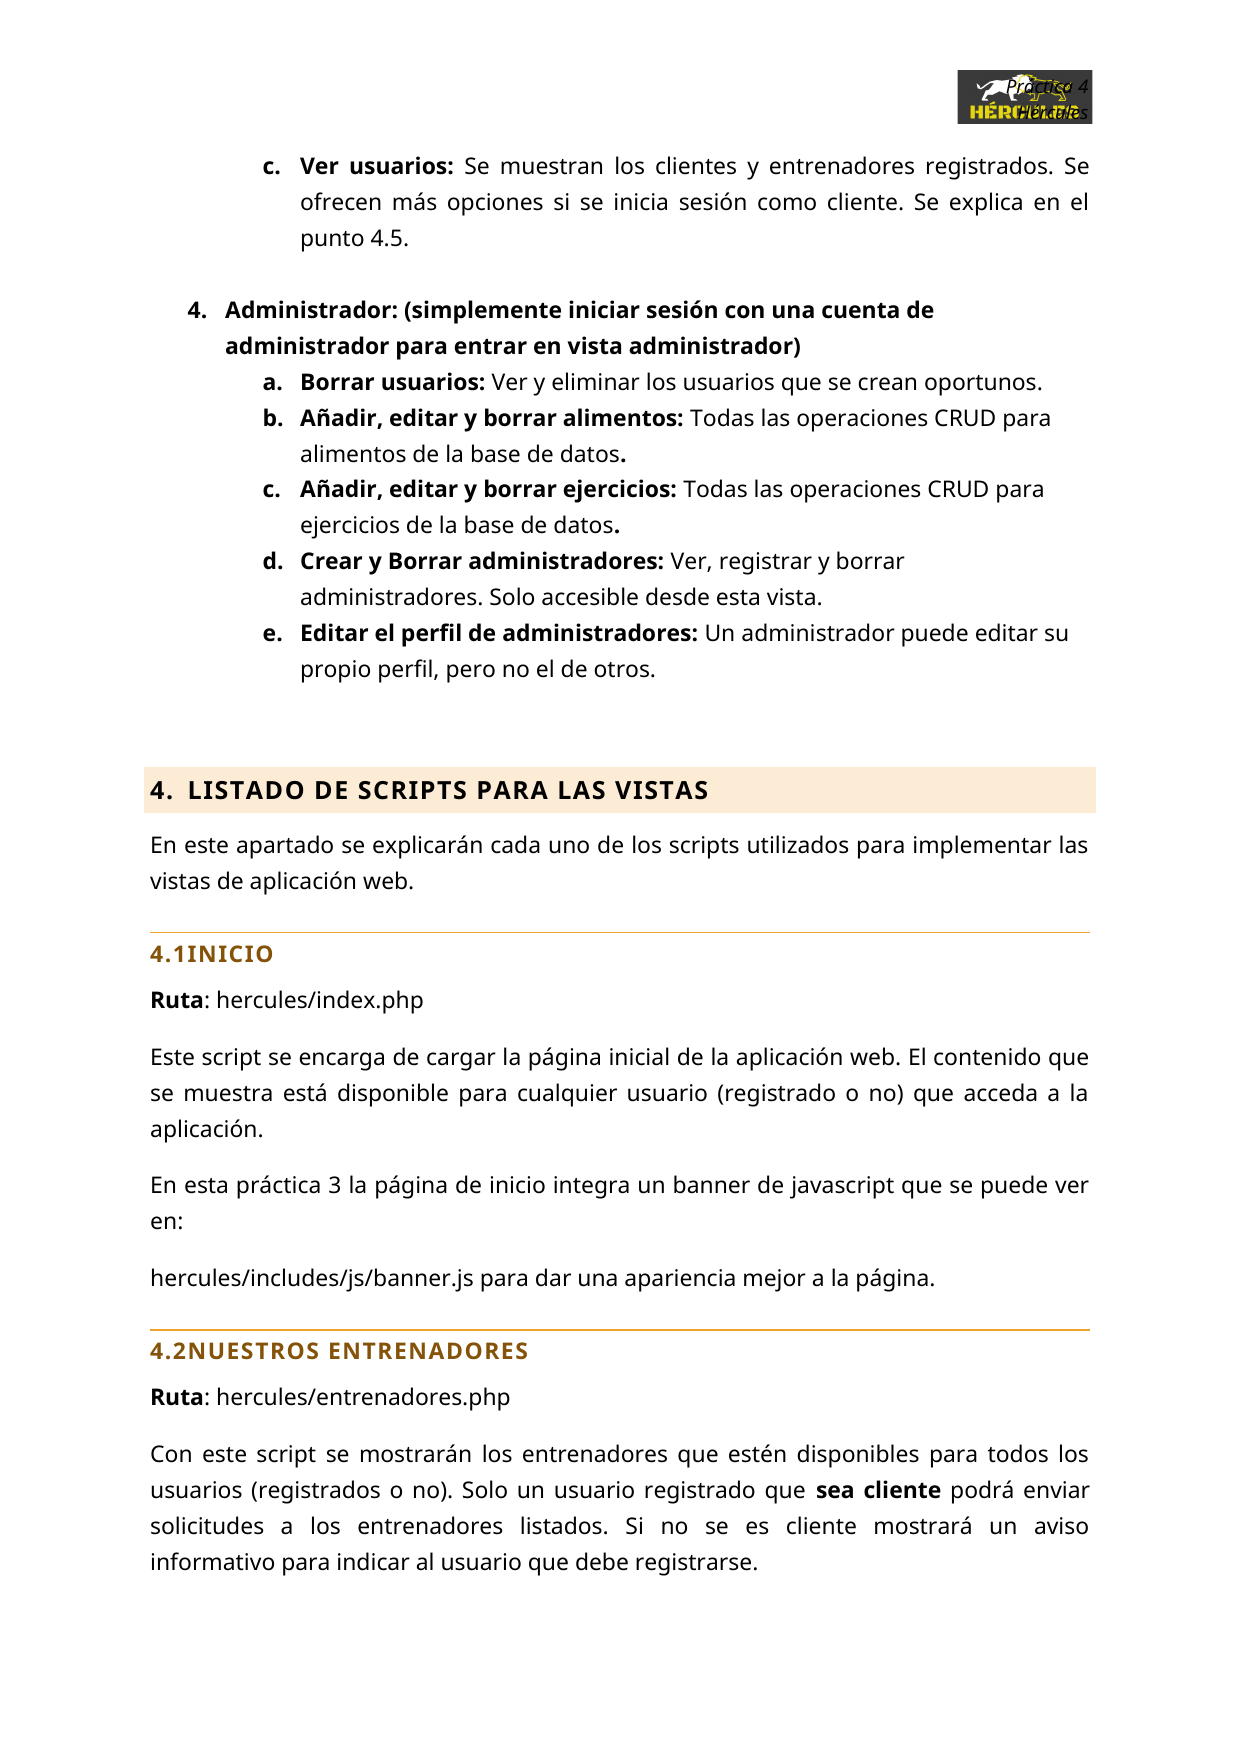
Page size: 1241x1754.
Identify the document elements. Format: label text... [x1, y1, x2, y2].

text En este apartado se explicarán cada uno de los scripts utilizados para implementar las vistas de aplicación web. [150, 829, 1090, 896]
text hercules/includes/js/banner.js para dar una apariencia mejor a la página. [150, 1262, 1090, 1293]
list Añadir, editar y borrar ejercicios: Todas las operaciones CRUD para ejercicios de la base de datos. [262, 473, 1090, 541]
list Crear y Borrar administradores: Ver, registrar y borrar administradores. Solo accesible desde esta vista. [262, 545, 1090, 612]
text Ruta: hercules/entrenadores.php [150, 1381, 1090, 1413]
subtitle NUESTROS ENTRENADORES [150, 1331, 1090, 1366]
subtitle INICIO [150, 933, 1090, 969]
text Ruta: hercules/index.php [150, 984, 1090, 1015]
list Administrador: (simplemente iniciar sesión con una cuenta de administrador para entrar en vista administrador) [187, 294, 1090, 361]
text En esta práctica 3 la página de inicio integra un banner de javascript que se puede ver en: [150, 1169, 1090, 1237]
text Este script se encarga de cargar la página inicial de la aplicación web. El contenido que se muestra está disponible para cualquier usuario (registrado o no) que acceda a la aplicación. [150, 1041, 1090, 1144]
subtitle Listado de scripts para las vistas [150, 773, 1090, 807]
picture [957, 70, 1093, 124]
list Añadir, editar y borrar alimentos: Todas las operaciones CRUD para alimentos de la base de datos. [262, 402, 1090, 469]
list Editar el perfil de administradores: Un administrador puede editar su propio perfil, pero no el de otros. [262, 617, 1090, 684]
text Con este script se mostrarán los entrenadores que estén disponibles para todos los usuarios (registrados o no). Solo un usuario registrado que sea cliente podrá enviar solicitudes a los entrenadores listados. Si no se es cliente mostrará un aviso informativo para indicar al usuario que debe registrarse. [150, 1438, 1090, 1577]
list Ver usuarios: Se muestran los clientes y entrenadores registrados. Se ofrecen más opciones si se inicia sesión como cliente. Se explica en el punto 4.5. [262, 150, 1090, 253]
list Borrar usuarios: Ver y eliminar los usuarios que se crean oportunos. [262, 366, 1090, 397]
